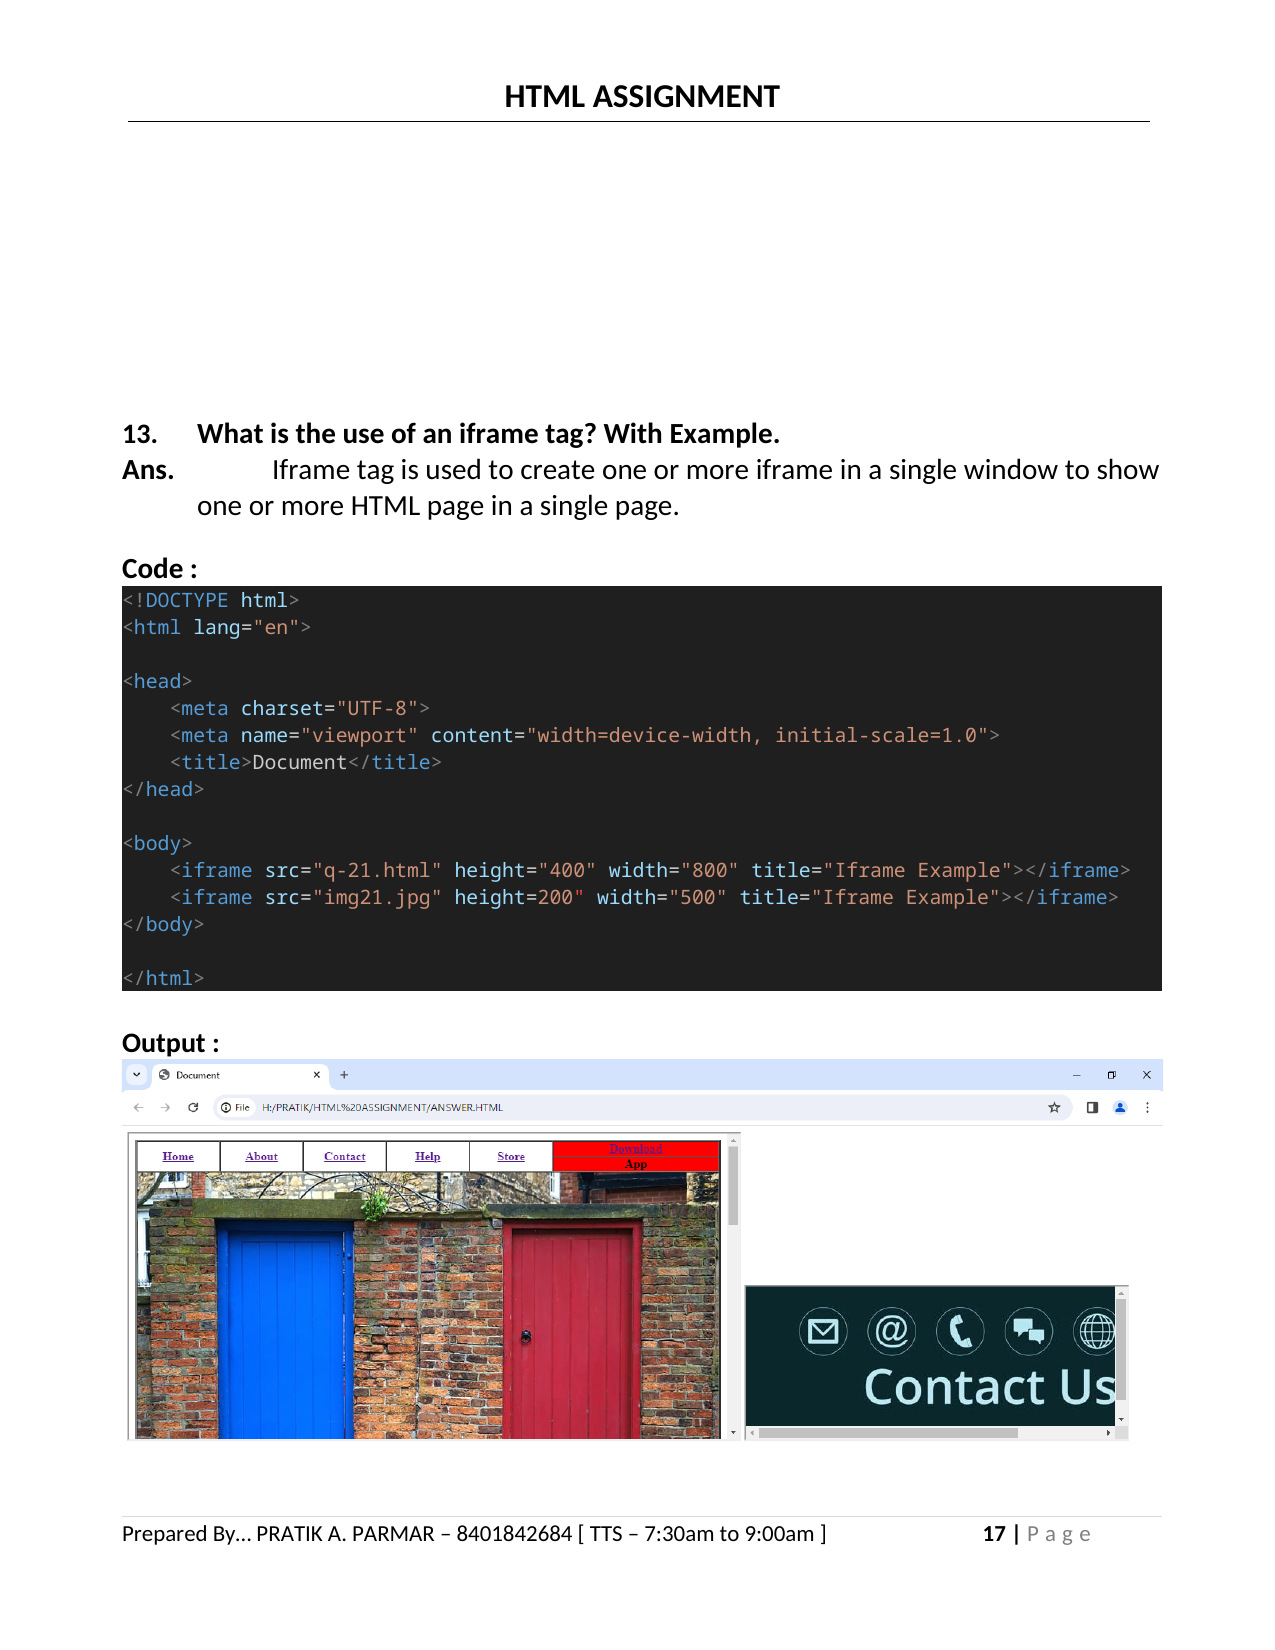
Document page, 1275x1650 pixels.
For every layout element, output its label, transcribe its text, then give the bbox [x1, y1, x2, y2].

text <title>Document</title> [122, 748, 1162, 775]
text </head> [122, 775, 1162, 802]
text <head> [122, 667, 1162, 694]
text <meta name="viewport" content="width=device-width, initial-scale=1.0"> [122, 721, 1162, 748]
text </body> [122, 910, 1162, 937]
text 13. What is the use of an iframe tag? With Example. [122, 416, 1162, 451]
text <html lang="en"> [122, 613, 1162, 640]
text </html> [122, 964, 1162, 991]
text <iframe src="q-21.html" height="400" width="800" title="Iframe Example"></iframe> [122, 856, 1162, 883]
text Code : [122, 551, 1162, 586]
text <!DOCTYPE html> [122, 586, 1162, 613]
picture [121, 1059, 1164, 1493]
text <body> [122, 829, 1162, 856]
text <iframe src="img21.jpg" height=200" width="500" title="Iframe Example"></iframe> [122, 883, 1162, 910]
text <meta charset="UTF-8"> [122, 694, 1162, 721]
text Ans. Iframe tag is used to create one or more iframe in a single window to show one or more HTML page in a single page. [122, 451, 1162, 522]
text Output : [122, 1025, 1162, 1059]
